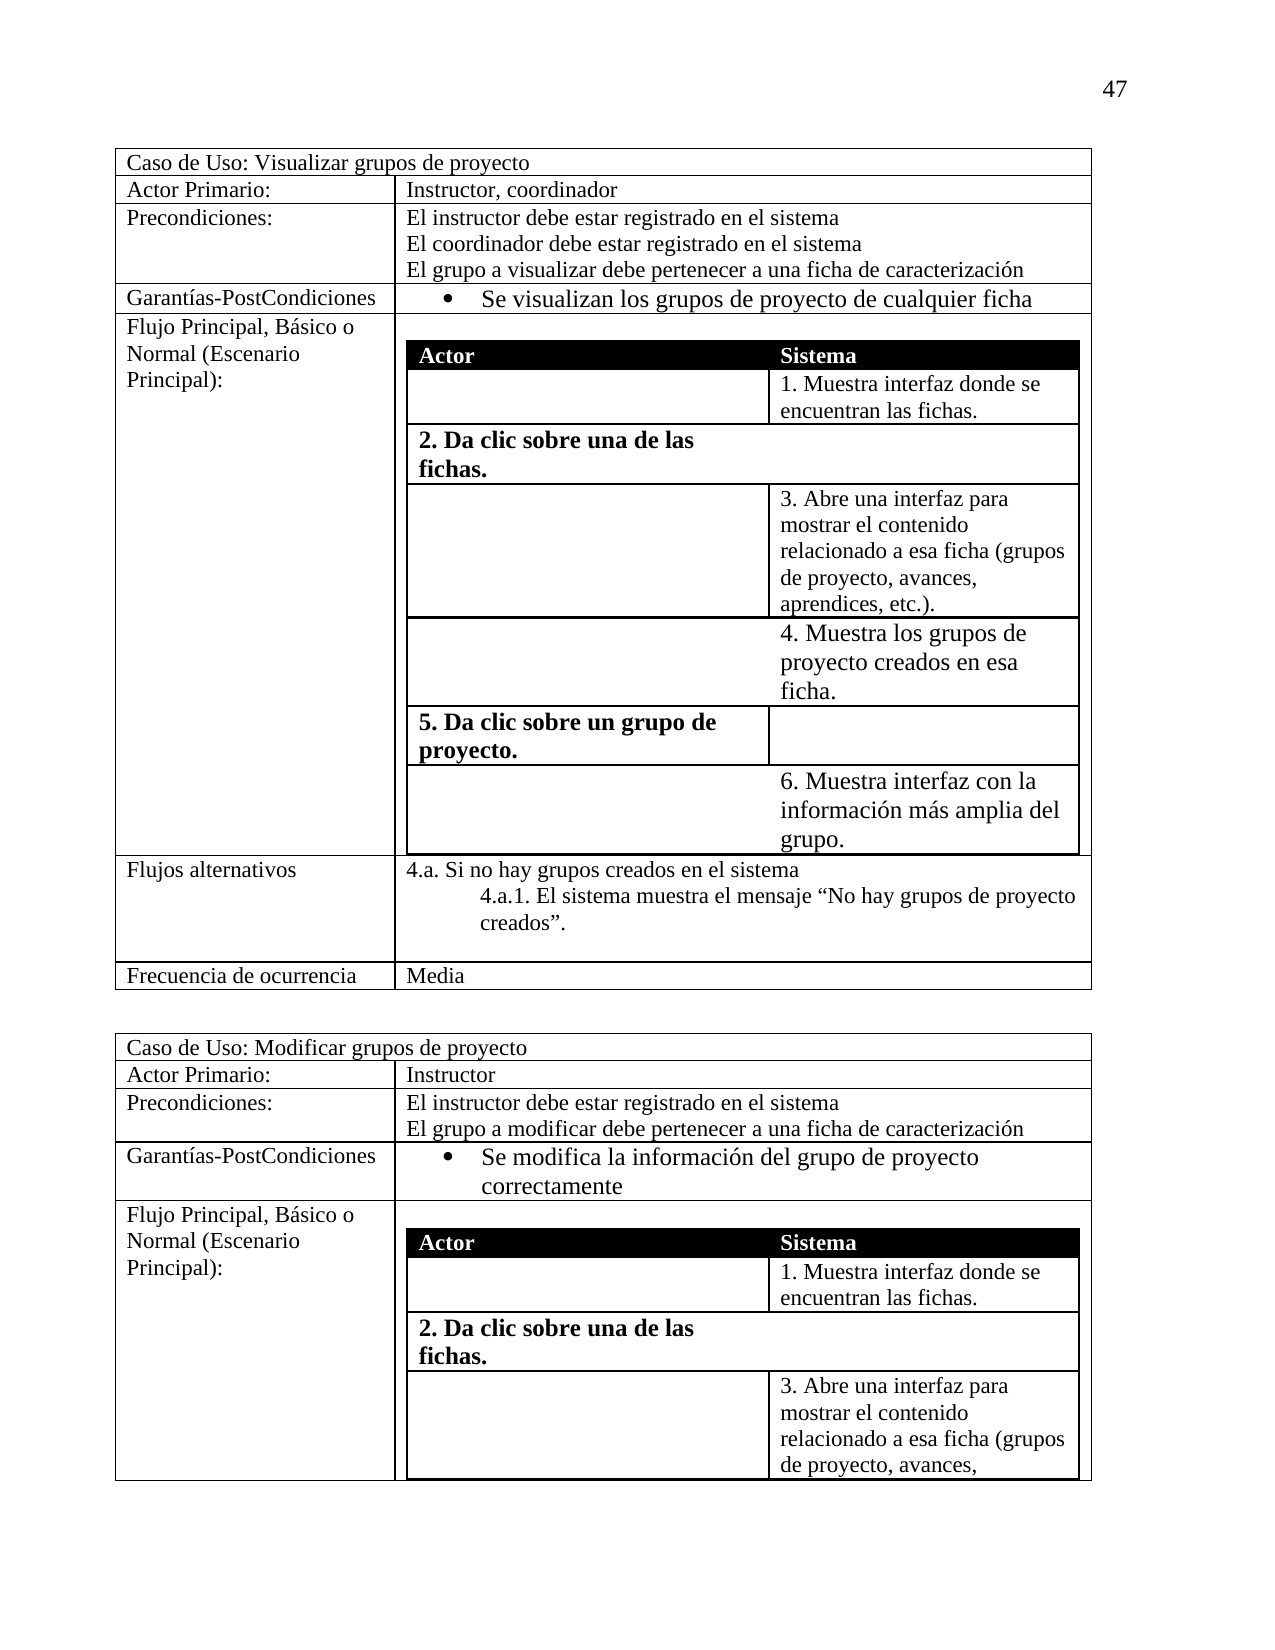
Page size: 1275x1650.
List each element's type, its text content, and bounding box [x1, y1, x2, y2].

table_cell Flujo Principal, Básico o Normal (Escenario Principal): [116, 314, 394, 855]
table_cell Instructor, coordinador [396, 176, 1091, 202]
table_cell Se visualizan los grupos de proyecto de cualquier ficha [396, 284, 1091, 312]
table_cell El instructor debe estar registrado en el sistema El coordinador debe estar registrado en el sistema El grupo a visualizar debe pertenecer a una ficha de caracterización [396, 204, 1091, 283]
table_cell Actor Primario: [116, 1061, 394, 1088]
table_header Caso de Uso: Visualizar grupos de proyecto [116, 149, 1091, 175]
table_cell Garantías-PostCondiciones [116, 284, 394, 312]
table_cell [116, 1201, 394, 1480]
table_cell Precondiciones: [116, 1089, 394, 1141]
table_cell Frecuencia de ocurrencia [116, 963, 394, 989]
table_cell Se modifica la información del grupo de proyecto correctamente [396, 1143, 1091, 1200]
table_header Caso de Uso: Modificar grupos de proyecto [116, 1034, 1091, 1060]
table_cell Precondiciones: [116, 204, 394, 283]
table_cell [396, 1201, 1091, 1480]
table_cell 4.a. Si no hay grupos creados en el sistema 4.a.1. El sistema muestra el mensaje “No hay grupos de proyecto creados”. [396, 856, 1091, 961]
table_cell Media [396, 963, 1091, 989]
table_cell Instructor [396, 1061, 1091, 1088]
table_cell Actor Primario: [116, 176, 394, 202]
table_cell [396, 314, 1091, 855]
table_cell El instructor debe estar registrado en el sistema El grupo a modificar debe pertenecer a una ficha de caracterización [396, 1089, 1091, 1141]
table_cell Garantías-PostCondiciones [116, 1143, 394, 1200]
table_cell Flujos alternativos [116, 856, 394, 961]
